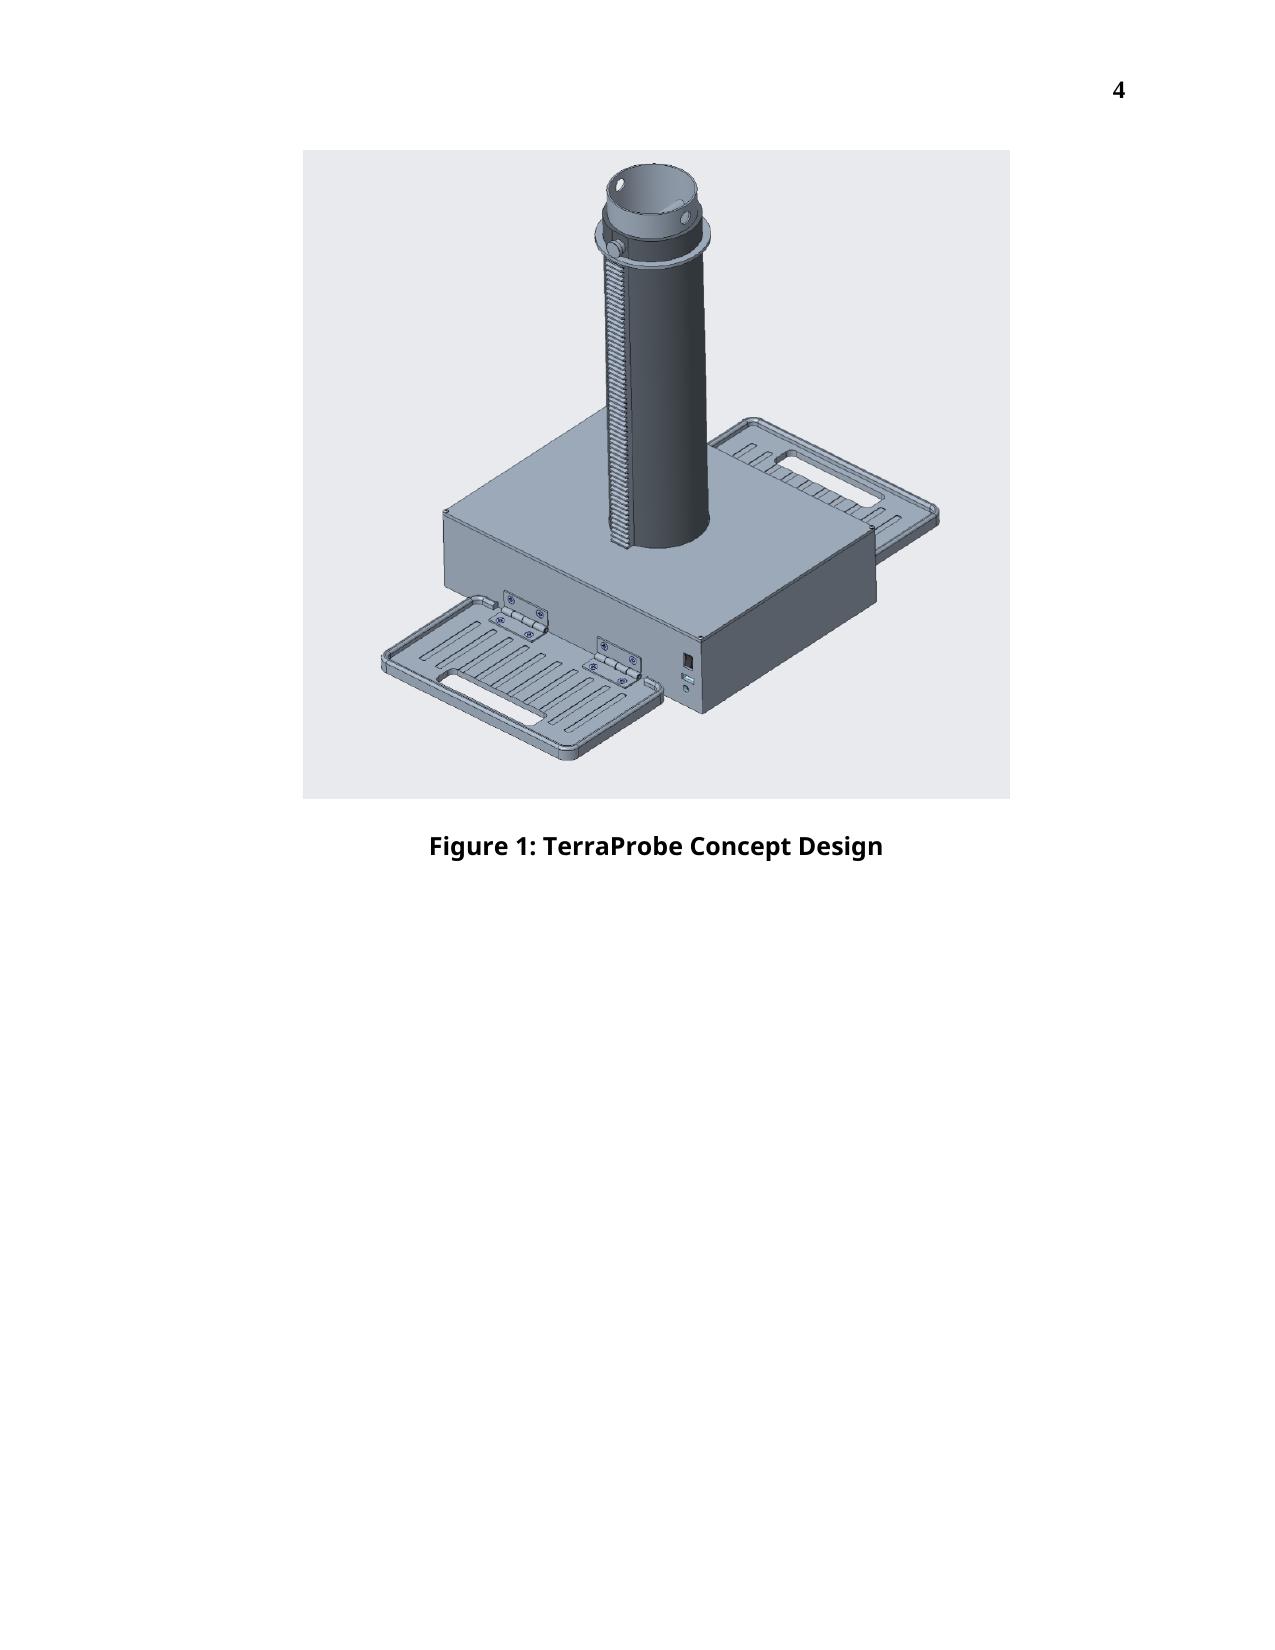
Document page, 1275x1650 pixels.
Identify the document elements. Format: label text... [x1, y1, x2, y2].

picture [302, 150, 1010, 799]
text Figure 1: TerraProbe Concept Design [150, 828, 1125, 862]
